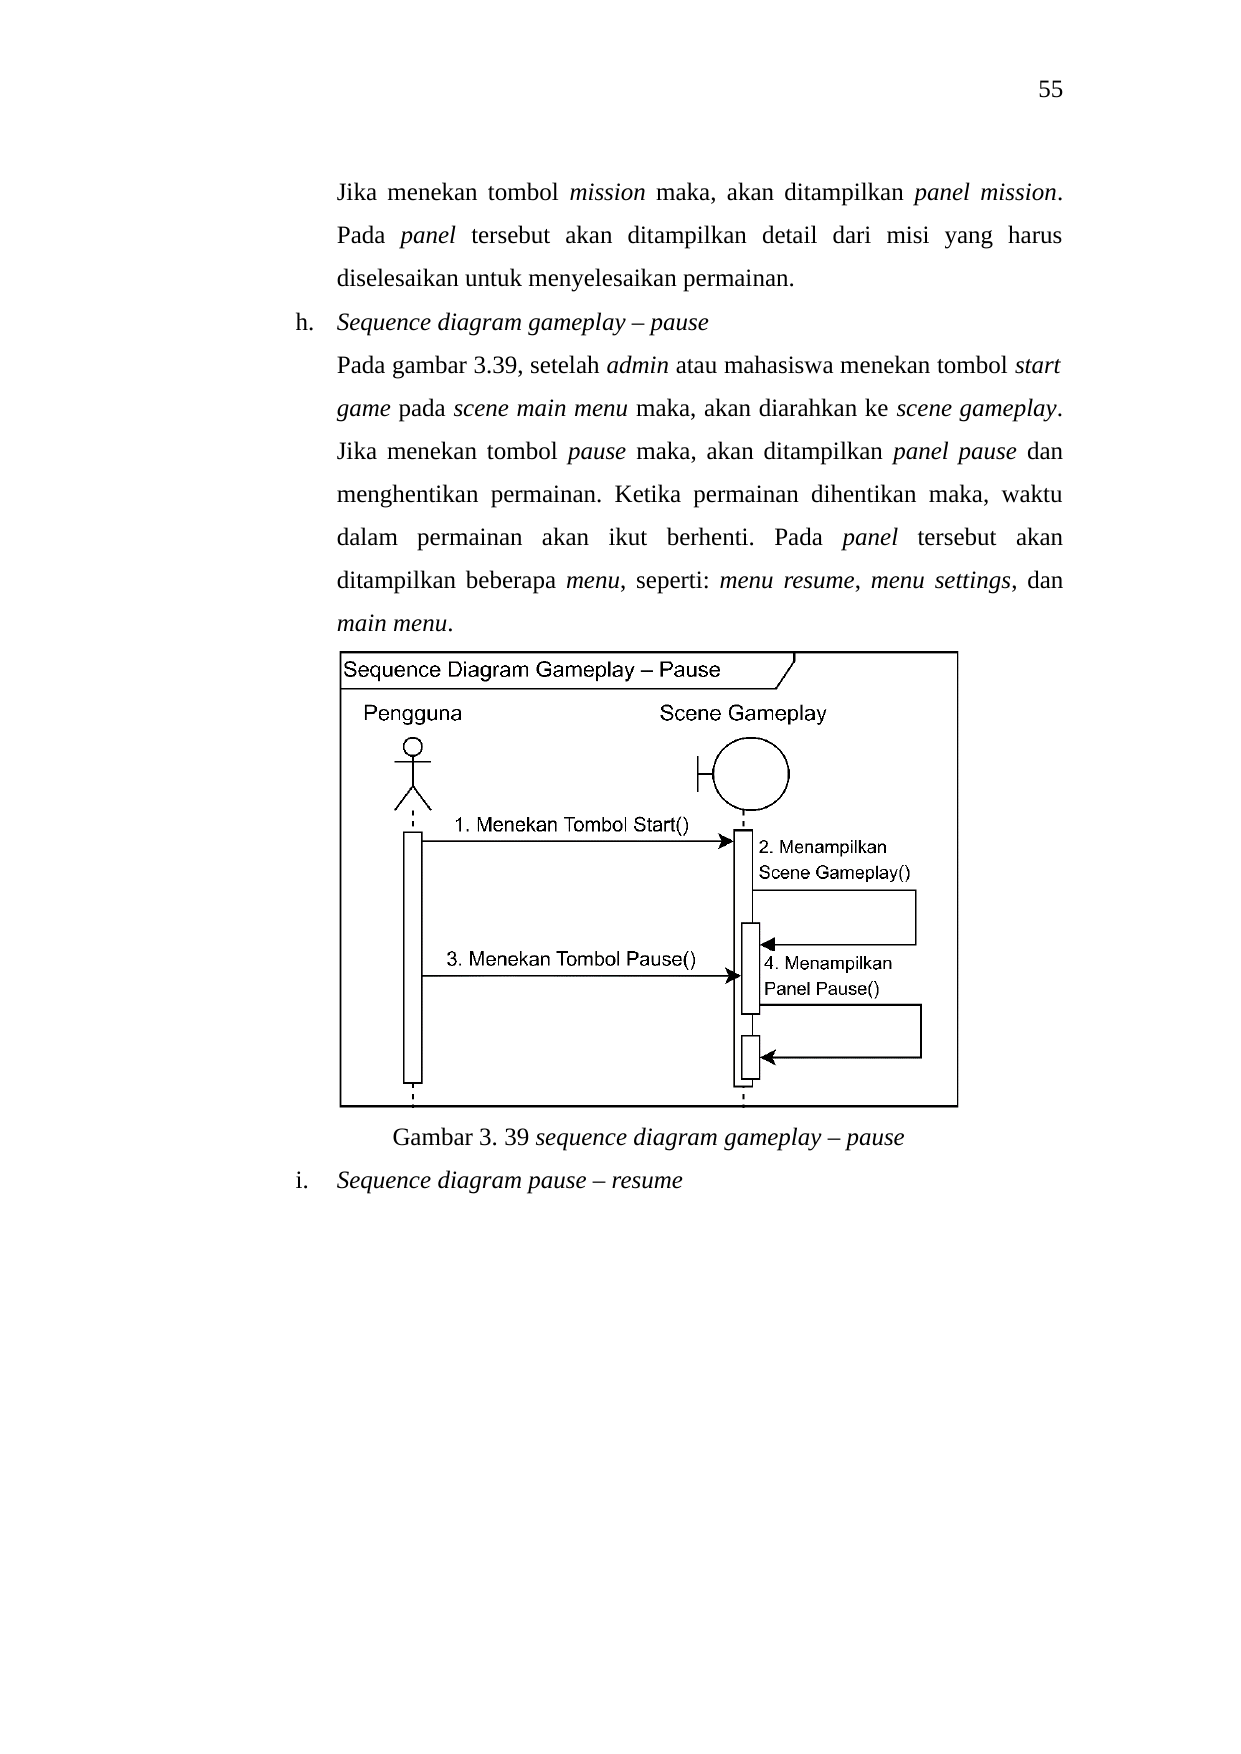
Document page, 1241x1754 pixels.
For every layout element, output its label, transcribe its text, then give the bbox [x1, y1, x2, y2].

text Gambar 3. 39 sequence diagram gameplay – pause [236, 1122, 1063, 1151]
list Sequence diagram gameplay – pause [295, 307, 1063, 335]
list Sequence diagram pause – resume [295, 1166, 1063, 1194]
list Pada gambar 3.39, setelah admin atau mahasiswa menekan tombol start game pada scene main menu maka, akan diarahkan ke scene gameplay. Jika menekan tombol pause maka, akan ditampilkan panel pause dan menghentikan permainan. Ketika permainan dihentikan maka, waktu dalam permainan akan ikut berhenti. Pada panel tersebut akan ditampilkan beberapa menu, seperti: menu resume, menu settings, dan main menu. [337, 350, 1063, 637]
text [337, 177, 1063, 292]
picture [339, 651, 960, 1108]
